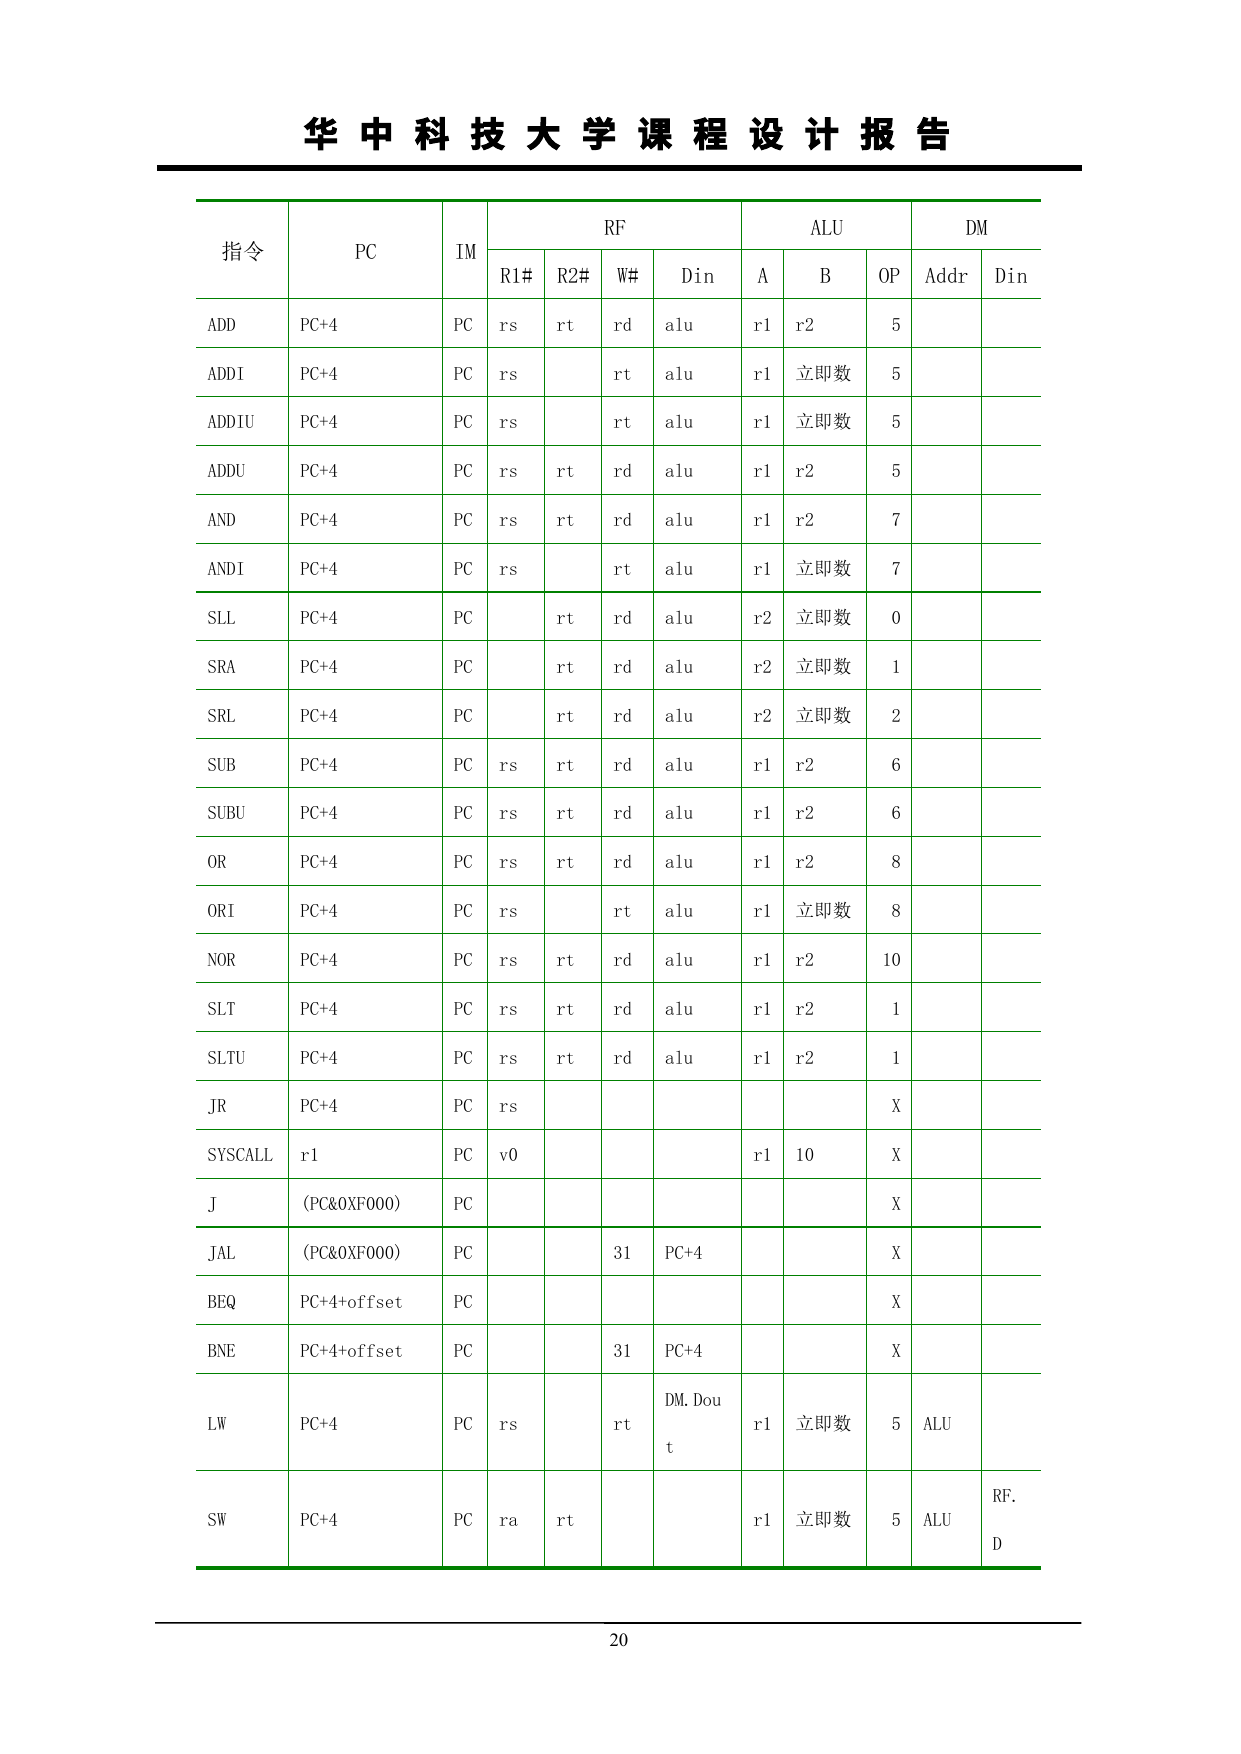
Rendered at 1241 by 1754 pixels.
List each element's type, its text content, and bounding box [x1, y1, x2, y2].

table_cell [654, 1179, 741, 1226]
table_cell r1 [742, 739, 783, 787]
table_header ALU [742, 202, 911, 249]
table_cell r2 [742, 690, 783, 738]
table_cell 立即数 [784, 544, 866, 591]
table_cell rd [602, 690, 653, 738]
table_cell r1 [742, 397, 783, 445]
table_cell SLL [196, 593, 288, 640]
table_cell SLT [196, 983, 288, 1031]
table_cell r1 [742, 1471, 783, 1566]
table_cell r1 [742, 1130, 783, 1178]
table_cell PC [443, 299, 487, 347]
table_cell 7 [867, 544, 911, 591]
table_cell PC+4 [289, 641, 442, 689]
table_cell [488, 1179, 544, 1226]
table_cell [654, 1276, 741, 1324]
table_cell alu [654, 544, 741, 591]
table_cell rd [602, 299, 653, 347]
table_cell [654, 1471, 741, 1566]
table_cell 5 [867, 299, 911, 347]
table_cell rd [602, 934, 653, 982]
table_cell r2 [784, 983, 866, 1031]
table_cell r2 [784, 495, 866, 542]
table_cell rs [488, 1032, 544, 1080]
table_cell rs [488, 495, 544, 542]
table_cell 10 [867, 934, 911, 982]
table_cell PC+4 [289, 348, 442, 396]
table_cell [545, 1130, 601, 1178]
table_cell rs [488, 934, 544, 982]
table_cell [982, 690, 1041, 738]
table_cell alu [654, 690, 741, 738]
table_cell [784, 1081, 866, 1129]
table_cell PC [443, 690, 487, 738]
table_cell 2 [867, 690, 911, 738]
table_cell [488, 593, 544, 640]
table_cell [982, 1276, 1041, 1324]
table_cell X [867, 1325, 911, 1373]
table_cell [742, 1276, 783, 1324]
table_cell [545, 544, 601, 591]
table_cell alu [654, 299, 741, 347]
table_cell rs [488, 837, 544, 884]
table_cell alu [654, 593, 741, 640]
table_cell r2 [742, 593, 783, 640]
table_cell [982, 837, 1041, 884]
table_cell alu [654, 739, 741, 787]
table_cell alu [654, 983, 741, 1031]
table_cell X [867, 1228, 911, 1275]
table_cell r2 [784, 788, 866, 836]
table_cell rd [602, 739, 653, 787]
table_cell rt [545, 837, 601, 884]
table_cell B [784, 250, 866, 298]
table_cell r2 [742, 641, 783, 689]
table_header PC [289, 202, 442, 298]
table_cell PC+4 [289, 1032, 442, 1080]
table_cell [912, 544, 981, 591]
table_cell [545, 1325, 601, 1373]
table_cell [545, 1179, 601, 1226]
table_cell r1 [742, 886, 783, 933]
table_cell [912, 1130, 981, 1178]
table_cell rt [545, 299, 601, 347]
table_cell [602, 1081, 653, 1129]
table_cell [912, 593, 981, 640]
table_cell [602, 1130, 653, 1178]
table_cell r2 [784, 1032, 866, 1080]
table_header DM [912, 202, 1041, 249]
table_cell PC [443, 1130, 487, 1178]
table_cell PC [443, 348, 487, 396]
table_cell [982, 886, 1041, 933]
table_cell [912, 495, 981, 542]
table_cell PC [443, 446, 487, 494]
table_cell rt [545, 690, 601, 738]
table_cell 立即数 [784, 593, 866, 640]
table_cell [912, 446, 981, 494]
table_cell alu [654, 397, 741, 445]
table_cell rs [488, 788, 544, 836]
table_cell [982, 1228, 1041, 1275]
table_cell PC+4 [289, 397, 442, 445]
table_cell AND [196, 495, 288, 542]
table_cell r1 [742, 544, 783, 591]
table_cell r2 [784, 837, 866, 884]
table_cell ALU [912, 1374, 981, 1470]
table_cell PC [443, 544, 487, 591]
table_cell 5 [867, 446, 911, 494]
table_cell [982, 1374, 1041, 1470]
table_cell PC [443, 1471, 487, 1566]
table_cell 5 [867, 1471, 911, 1566]
table_cell [545, 1276, 601, 1324]
table_cell [912, 1081, 981, 1129]
table_cell [488, 1276, 544, 1324]
table_cell BEQ [196, 1276, 288, 1324]
table_cell PC+4 [289, 446, 442, 494]
table_cell [982, 739, 1041, 787]
table_cell PC [443, 1179, 487, 1226]
table_header IM [443, 202, 487, 298]
table_cell rt [545, 446, 601, 494]
table_cell alu [654, 1032, 741, 1080]
table_cell RF.D [982, 1471, 1041, 1566]
table_cell rt [545, 1471, 601, 1566]
table_cell [912, 739, 981, 787]
table_cell r1 [742, 1374, 783, 1470]
table_cell [982, 1130, 1041, 1178]
table_cell [982, 1325, 1041, 1373]
table_cell PC [443, 886, 487, 933]
table_cell PC+4 [289, 983, 442, 1031]
table_cell [742, 1325, 783, 1373]
table_cell X [867, 1179, 911, 1226]
table_cell r1 [289, 1130, 442, 1178]
table_cell PC+4 [289, 544, 442, 591]
table_cell NOR [196, 934, 288, 982]
table_cell ADDI [196, 348, 288, 396]
table_cell [912, 886, 981, 933]
table_cell 5 [867, 397, 911, 445]
table_cell r1 [742, 495, 783, 542]
table_cell JAL [196, 1228, 288, 1275]
table_cell PC+4 [289, 495, 442, 542]
table_cell rd [602, 495, 653, 542]
table_cell (PC&0XF000) [289, 1179, 442, 1226]
table_cell 立即数 [784, 1471, 866, 1566]
table_cell OR [196, 837, 288, 884]
table_cell X [867, 1130, 911, 1178]
table_cell JR [196, 1081, 288, 1129]
table_cell PC [443, 641, 487, 689]
table_cell 31 [602, 1325, 653, 1373]
table_cell PC [443, 1032, 487, 1080]
table_cell PC [443, 593, 487, 640]
table_cell rt [545, 788, 601, 836]
table_cell LW [196, 1374, 288, 1470]
table_cell (PC&0XF000) [289, 1228, 442, 1275]
table_cell rs [488, 299, 544, 347]
table_cell [488, 641, 544, 689]
table_cell 5 [867, 1374, 911, 1470]
table_cell [784, 1179, 866, 1226]
table_cell 6 [867, 788, 911, 836]
table_cell rs [488, 1374, 544, 1470]
table_cell rt [545, 739, 601, 787]
table_cell 立即数 [784, 397, 866, 445]
table_cell W# [602, 250, 653, 298]
table_cell PC [443, 495, 487, 542]
table_cell 立即数 [784, 641, 866, 689]
table_cell [654, 1081, 741, 1129]
table_cell [488, 1228, 544, 1275]
table_cell r1 [742, 1032, 783, 1080]
table_cell rs [488, 397, 544, 445]
table_cell [912, 1325, 981, 1373]
table_cell [982, 495, 1041, 542]
table_cell SUBU [196, 788, 288, 836]
table_cell rs [488, 886, 544, 933]
table_cell rt [602, 397, 653, 445]
table_cell alu [654, 886, 741, 933]
table_cell PC+4 [289, 1081, 442, 1129]
table_cell [742, 1081, 783, 1129]
table_cell [912, 983, 981, 1031]
table_cell [982, 544, 1041, 591]
table_cell rd [602, 641, 653, 689]
table_cell r1 [742, 934, 783, 982]
table_cell PC [443, 837, 487, 884]
table_header RF [488, 202, 741, 249]
table_cell [912, 837, 981, 884]
table_cell alu [654, 641, 741, 689]
table_cell rt [602, 886, 653, 933]
table_cell rs [488, 739, 544, 787]
table_cell Din [982, 250, 1041, 298]
table_cell rt [545, 495, 601, 542]
table_cell DM.Dout [654, 1374, 741, 1470]
table_cell rd [602, 593, 653, 640]
table_cell [602, 1179, 653, 1226]
table_cell SRL [196, 690, 288, 738]
table_cell BNE [196, 1325, 288, 1373]
table_cell r1 [742, 446, 783, 494]
table_cell rd [602, 788, 653, 836]
table_cell [982, 348, 1041, 396]
table_cell alu [654, 788, 741, 836]
table_cell [602, 1276, 653, 1324]
table_cell rd [602, 446, 653, 494]
table_cell r1 [742, 348, 783, 396]
table_cell rt [545, 641, 601, 689]
table_cell ADD [196, 299, 288, 347]
table_cell rt [602, 348, 653, 396]
table_cell [912, 299, 981, 347]
table_cell 立即数 [784, 348, 866, 396]
table_cell [982, 1179, 1041, 1226]
table_cell r2 [784, 299, 866, 347]
table_cell PC [443, 788, 487, 836]
table_cell PC+4 [289, 886, 442, 933]
table_cell [784, 1228, 866, 1275]
table_cell 1 [867, 983, 911, 1031]
table_cell [982, 299, 1041, 347]
table_cell rt [545, 1032, 601, 1080]
table_cell [545, 1374, 601, 1470]
table_cell alu [654, 348, 741, 396]
table_cell [912, 1179, 981, 1226]
table_cell [982, 593, 1041, 640]
table_cell alu [654, 934, 741, 982]
table_cell SLTU [196, 1032, 288, 1080]
table_cell [545, 886, 601, 933]
table_cell 5 [867, 348, 911, 396]
table_cell [982, 446, 1041, 494]
table_cell [912, 397, 981, 445]
table_cell ADDU [196, 446, 288, 494]
table_cell [545, 1081, 601, 1129]
table_cell rs [488, 1081, 544, 1129]
table_cell r1 [742, 983, 783, 1031]
table_cell PC [443, 1276, 487, 1324]
table_cell A [742, 250, 783, 298]
table_cell [912, 641, 981, 689]
table_cell r1 [742, 837, 783, 884]
table_cell rt [545, 593, 601, 640]
table_cell PC [443, 1325, 487, 1373]
table_cell [912, 1228, 981, 1275]
table_cell 7 [867, 495, 911, 542]
table_cell alu [654, 837, 741, 884]
table_cell PC+4 [289, 788, 442, 836]
table_header 指令 [196, 202, 288, 298]
table_cell R2# [545, 250, 601, 298]
table_cell rs [488, 544, 544, 591]
table_cell rt [545, 934, 601, 982]
table_cell 10 [784, 1130, 866, 1178]
table_cell alu [654, 446, 741, 494]
table_cell SYSCALL [196, 1130, 288, 1178]
table_cell PC+4 [289, 1471, 442, 1566]
table_cell r2 [784, 446, 866, 494]
table_cell PC [443, 739, 487, 787]
table_cell rd [602, 1032, 653, 1080]
table_cell [912, 1276, 981, 1324]
table_cell rt [545, 983, 601, 1031]
table_cell OP [867, 250, 911, 298]
table_cell PC+4 [654, 1228, 741, 1275]
table_cell ra [488, 1471, 544, 1566]
table_cell r2 [784, 739, 866, 787]
table_cell rs [488, 983, 544, 1031]
table_cell [784, 1276, 866, 1324]
table_cell [982, 1081, 1041, 1129]
table_cell PC [443, 1228, 487, 1275]
table_cell rt [602, 544, 653, 591]
table_cell PC+4 [289, 299, 442, 347]
table_cell PC+4 [289, 593, 442, 640]
table_cell rs [488, 446, 544, 494]
table_cell [982, 983, 1041, 1031]
table_cell PC [443, 983, 487, 1031]
table_cell [742, 1228, 783, 1275]
table_cell rt [602, 1374, 653, 1470]
table_cell PC [443, 934, 487, 982]
table_cell Addr [912, 250, 981, 298]
table_cell 1 [867, 641, 911, 689]
table_cell [602, 1471, 653, 1566]
table_cell PC+4 [289, 934, 442, 982]
table_cell PC+4+offset [289, 1276, 442, 1324]
table_cell SUB [196, 739, 288, 787]
table_cell PC+4 [289, 739, 442, 787]
table_cell 立即数 [784, 886, 866, 933]
table_cell PC+4+offset [289, 1325, 442, 1373]
table_cell r2 [784, 934, 866, 982]
table_cell rd [602, 983, 653, 1031]
table_cell rs [488, 348, 544, 396]
table_cell [488, 690, 544, 738]
table_cell ALU [912, 1471, 981, 1566]
table_cell [982, 934, 1041, 982]
table_cell [912, 1032, 981, 1080]
table_cell v0 [488, 1130, 544, 1178]
table_cell [982, 1032, 1041, 1080]
table_cell r1 [742, 299, 783, 347]
table_cell r1 [742, 788, 783, 836]
table_cell [545, 1228, 601, 1275]
table_cell SW [196, 1471, 288, 1566]
table_cell 8 [867, 886, 911, 933]
table_cell 立即数 [784, 1374, 866, 1470]
table_cell PC+4 [654, 1325, 741, 1373]
table_cell J [196, 1179, 288, 1226]
table_cell 0 [867, 593, 911, 640]
table_cell PC [443, 397, 487, 445]
table_cell PC+4 [289, 1374, 442, 1470]
table_cell 6 [867, 739, 911, 787]
table_cell alu [654, 495, 741, 542]
table_cell rd [602, 837, 653, 884]
table_cell PC+4 [289, 690, 442, 738]
table_cell [982, 641, 1041, 689]
table_cell [912, 690, 981, 738]
table_cell [982, 397, 1041, 445]
table_cell PC [443, 1081, 487, 1129]
table_cell ORI [196, 886, 288, 933]
table_cell [545, 348, 601, 396]
table_cell [654, 1130, 741, 1178]
table_cell [912, 934, 981, 982]
table_cell 8 [867, 837, 911, 884]
table_cell [742, 1179, 783, 1226]
table_cell [545, 397, 601, 445]
table_cell [784, 1325, 866, 1373]
table_cell [912, 788, 981, 836]
table_cell ADDIU [196, 397, 288, 445]
table_cell [912, 348, 981, 396]
table_cell Din [654, 250, 741, 298]
table_cell SRA [196, 641, 288, 689]
table_cell 立即数 [784, 690, 866, 738]
table_cell X [867, 1276, 911, 1324]
table_cell ANDI [196, 544, 288, 591]
table_cell PC+4 [289, 837, 442, 884]
table_cell [982, 788, 1041, 836]
table_cell X [867, 1081, 911, 1129]
table_cell [488, 1325, 544, 1373]
table_cell PC [443, 1374, 487, 1470]
table_cell 31 [602, 1228, 653, 1275]
table_cell R1# [488, 250, 544, 298]
table_cell 1 [867, 1032, 911, 1080]
